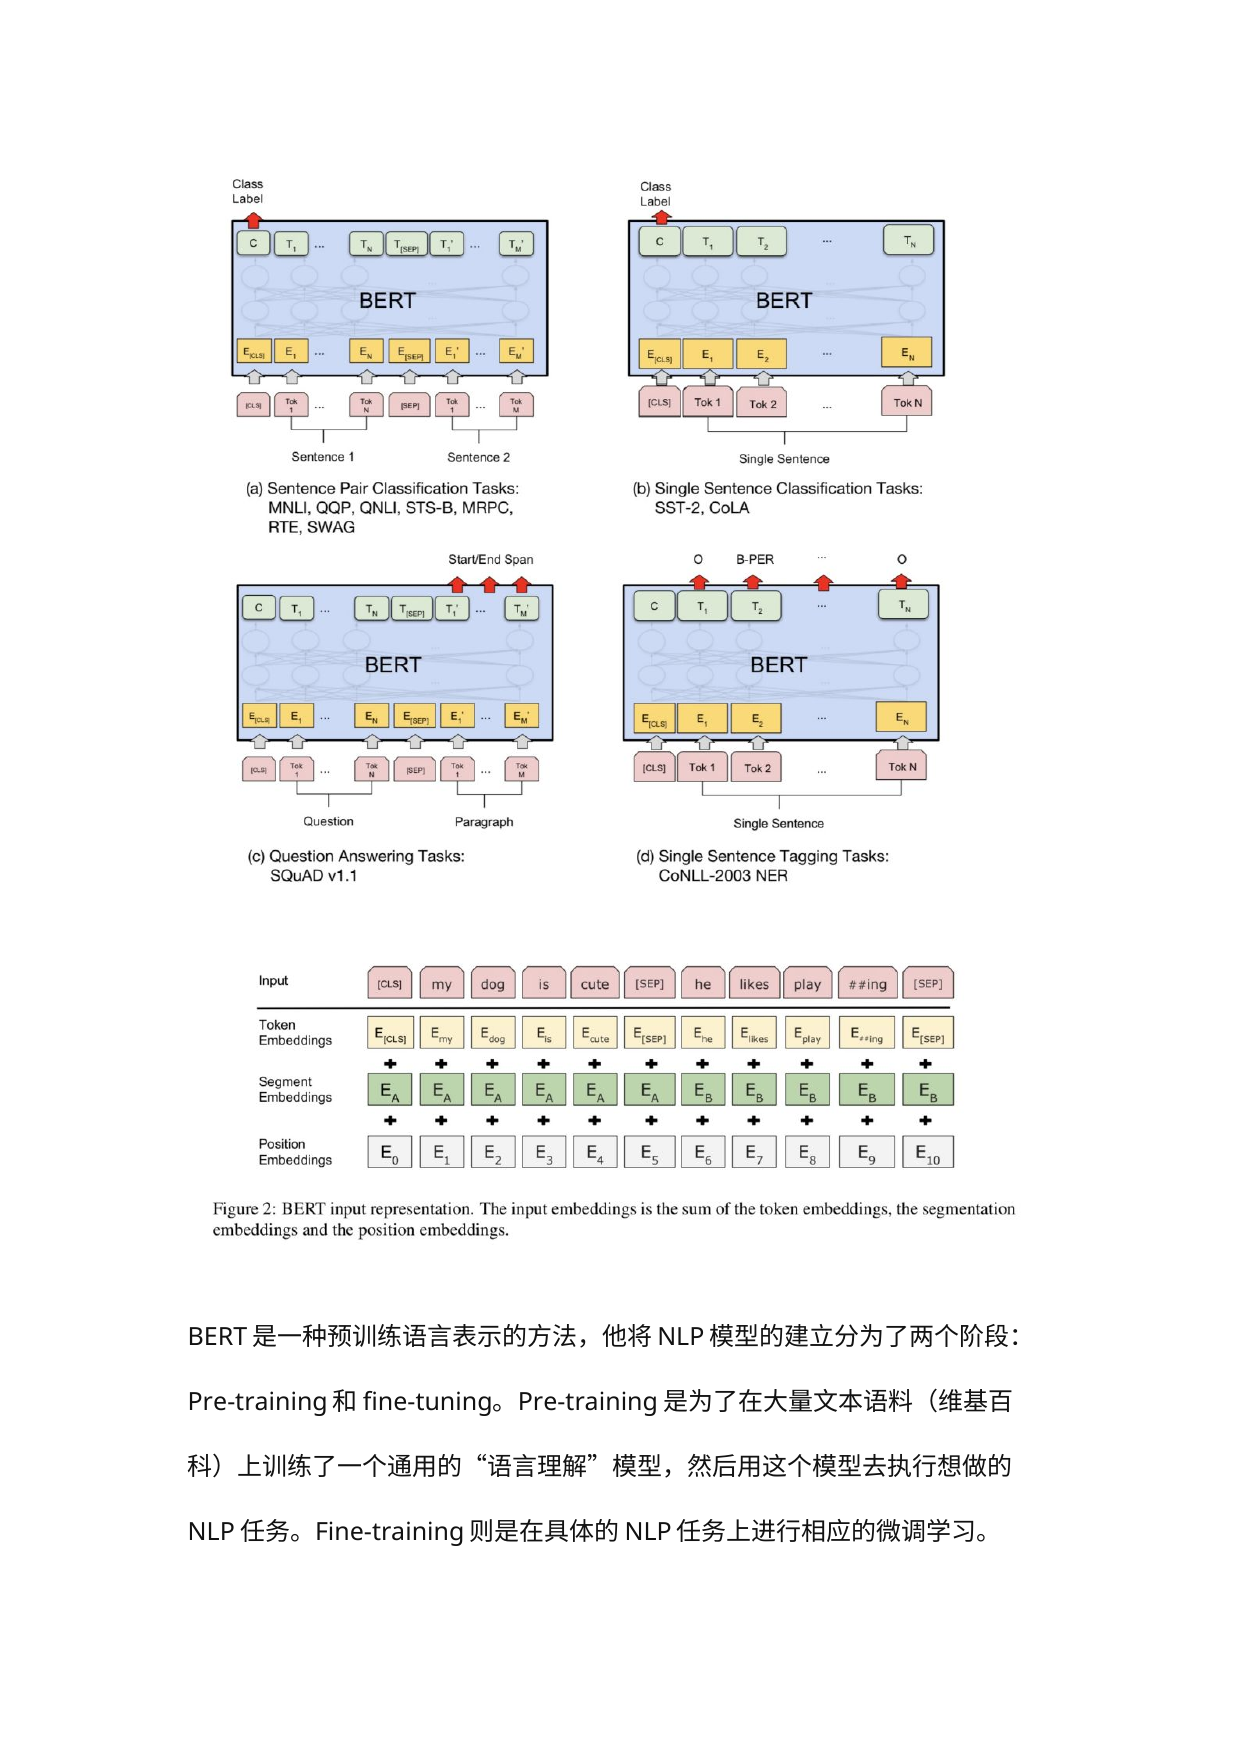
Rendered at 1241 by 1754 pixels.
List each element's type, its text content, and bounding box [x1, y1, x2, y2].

picture [187, 925, 1053, 1251]
text BERT是一种预训练语言表示的方法，他将NLP模型的建立分为了两个阶段：Pre-training和fine-tuning。Pre-training是为了在大量文本语料（维基百科）上训练了一个通用的“语言理解”模型，然后用这个模型去执行想做的NLP任务。Fine-training则是在具体的NLP任务上进行相应的微调学习。 [187, 1302, 1053, 1562]
picture [187, 166, 1053, 906]
